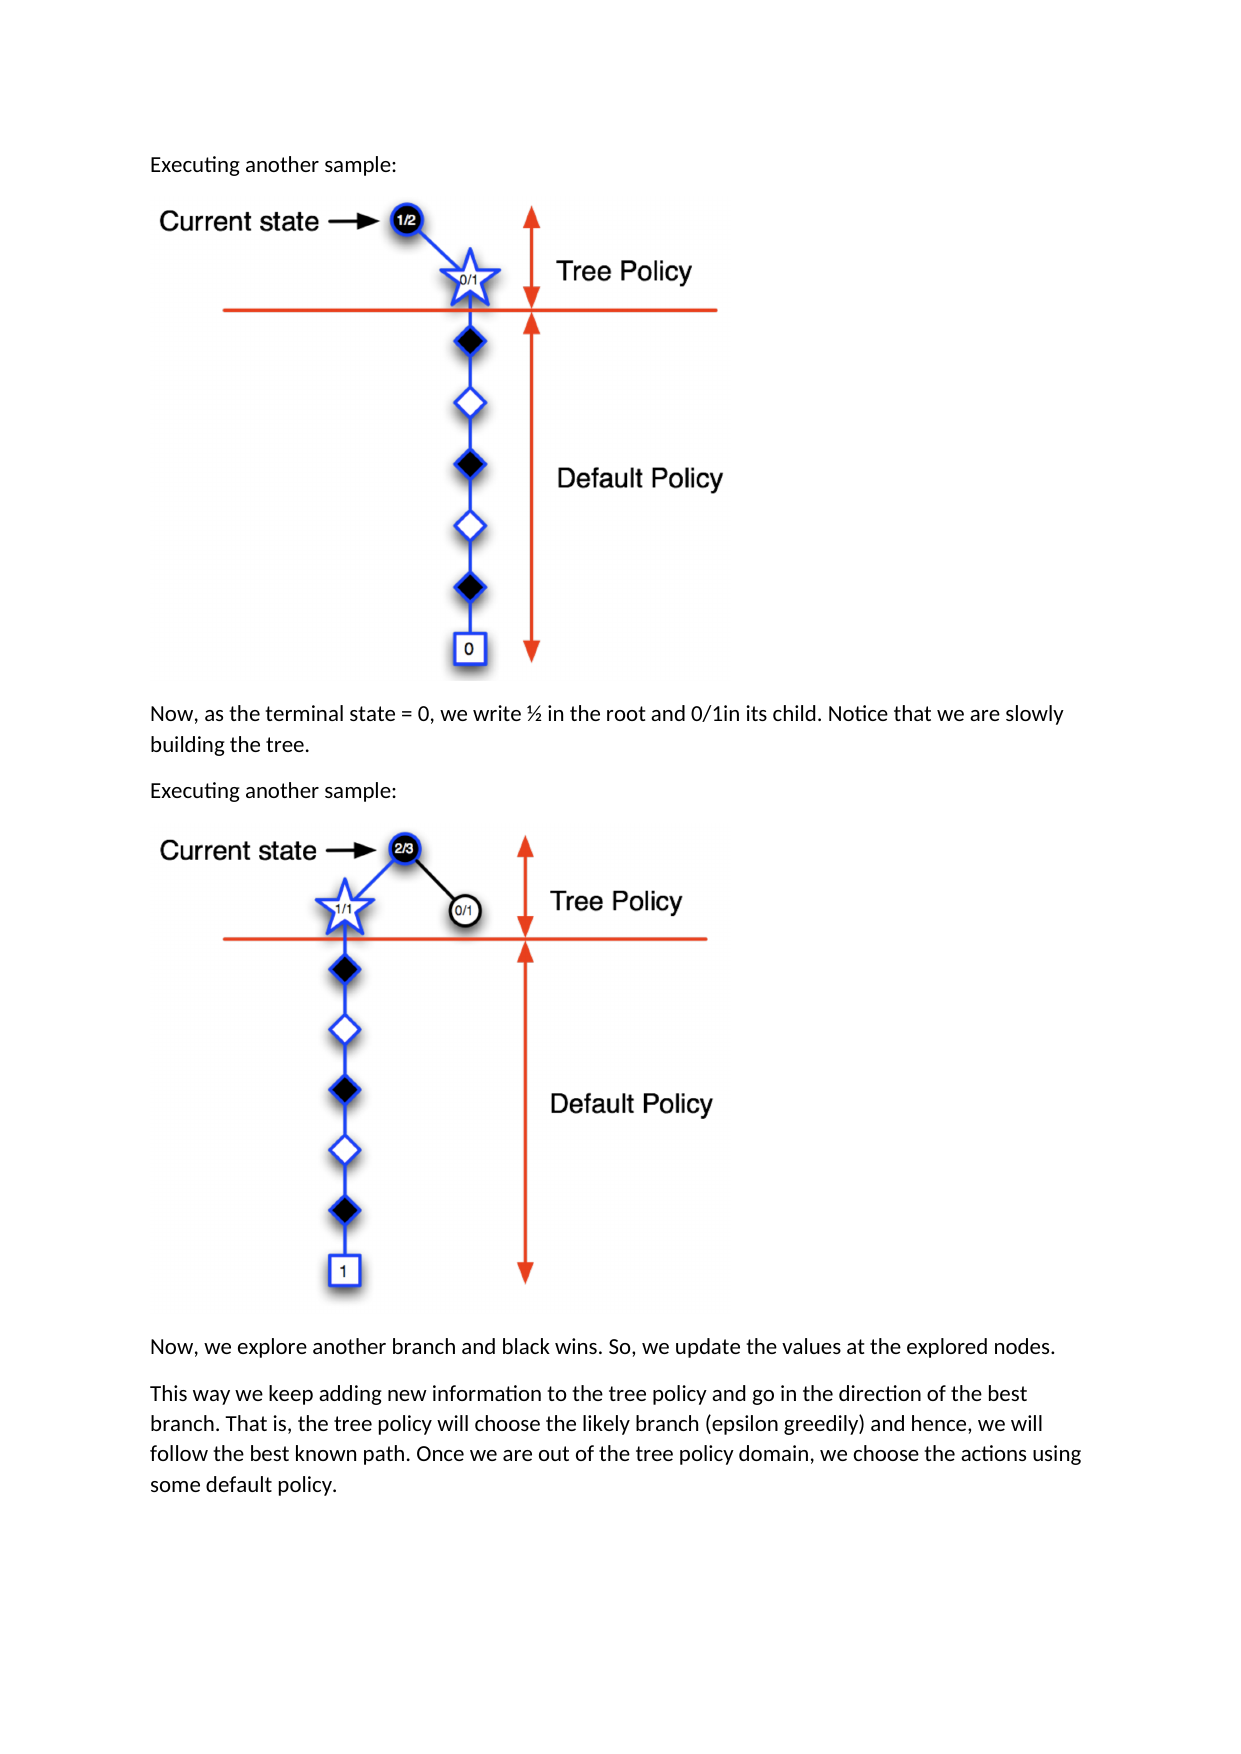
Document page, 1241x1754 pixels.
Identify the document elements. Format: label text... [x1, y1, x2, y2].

text Executing another sample: [150, 777, 1090, 804]
text Executing another sample: [150, 150, 1090, 178]
picture [150, 196, 732, 681]
text This way we keep adding new information to the tree policy and go in the direction of the best branch. That is, the tree policy will choose the likely branch (epsilon greedily) and hence, we will follow the best known path. Once we are out of the tree policy domain, we choose the actions using some default policy. [150, 1379, 1090, 1498]
text Now, we explore another branch and black wins. So, we update the values at the explored nodes. [150, 1332, 1090, 1360]
picture [150, 823, 732, 1314]
text Now, as the terminal state = 0, we write ½ in the root and 0/1in its child. Notice that we are slowly building the tree. [150, 699, 1090, 758]
